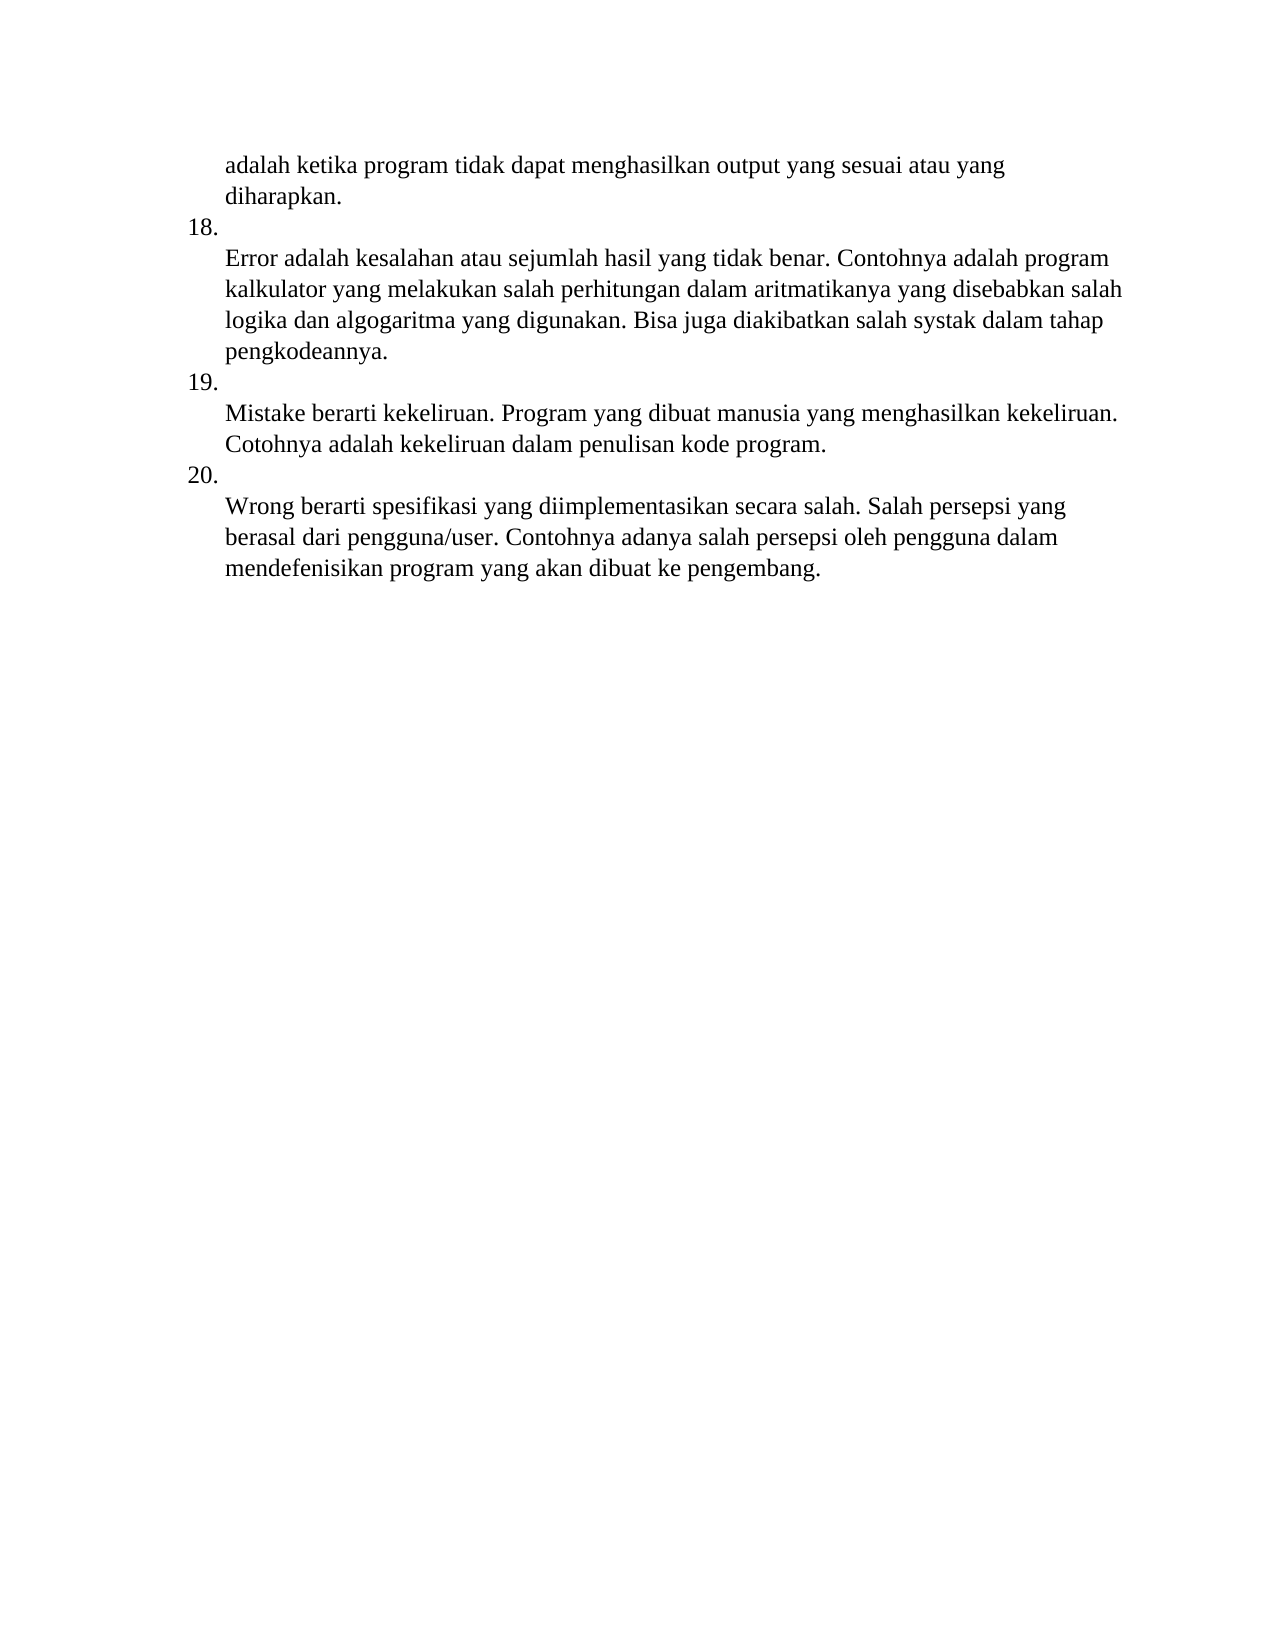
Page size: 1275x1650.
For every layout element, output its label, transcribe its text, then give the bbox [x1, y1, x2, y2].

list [187, 150, 1125, 210]
list Mistake berarti kekeliruan. Program yang dibuat manusia yang menghasilkan kekeliruan. Cotohnya adalah kekeliruan dalam penulisan kode program. [187, 367, 1125, 458]
list Wrong berarti spesifikasi yang diimplementasikan secara salah. Salah persepsi yang berasal dari pengguna/user. Contohnya adanya salah persepsi oleh pengguna dalam mendefenisikan program yang akan dibuat ke pengembang. [187, 460, 1125, 582]
list Error adalah kesalahan atau sejumlah hasil yang tidak benar. Contohnya adalah program kalkulator yang melakukan salah perhitungan dalam aritmatikanya yang disebabkan salah logika dan algogaritma yang digunakan. Bisa juga diakibatkan salah systak dalam tahap pengkodeannya. [187, 212, 1125, 365]
